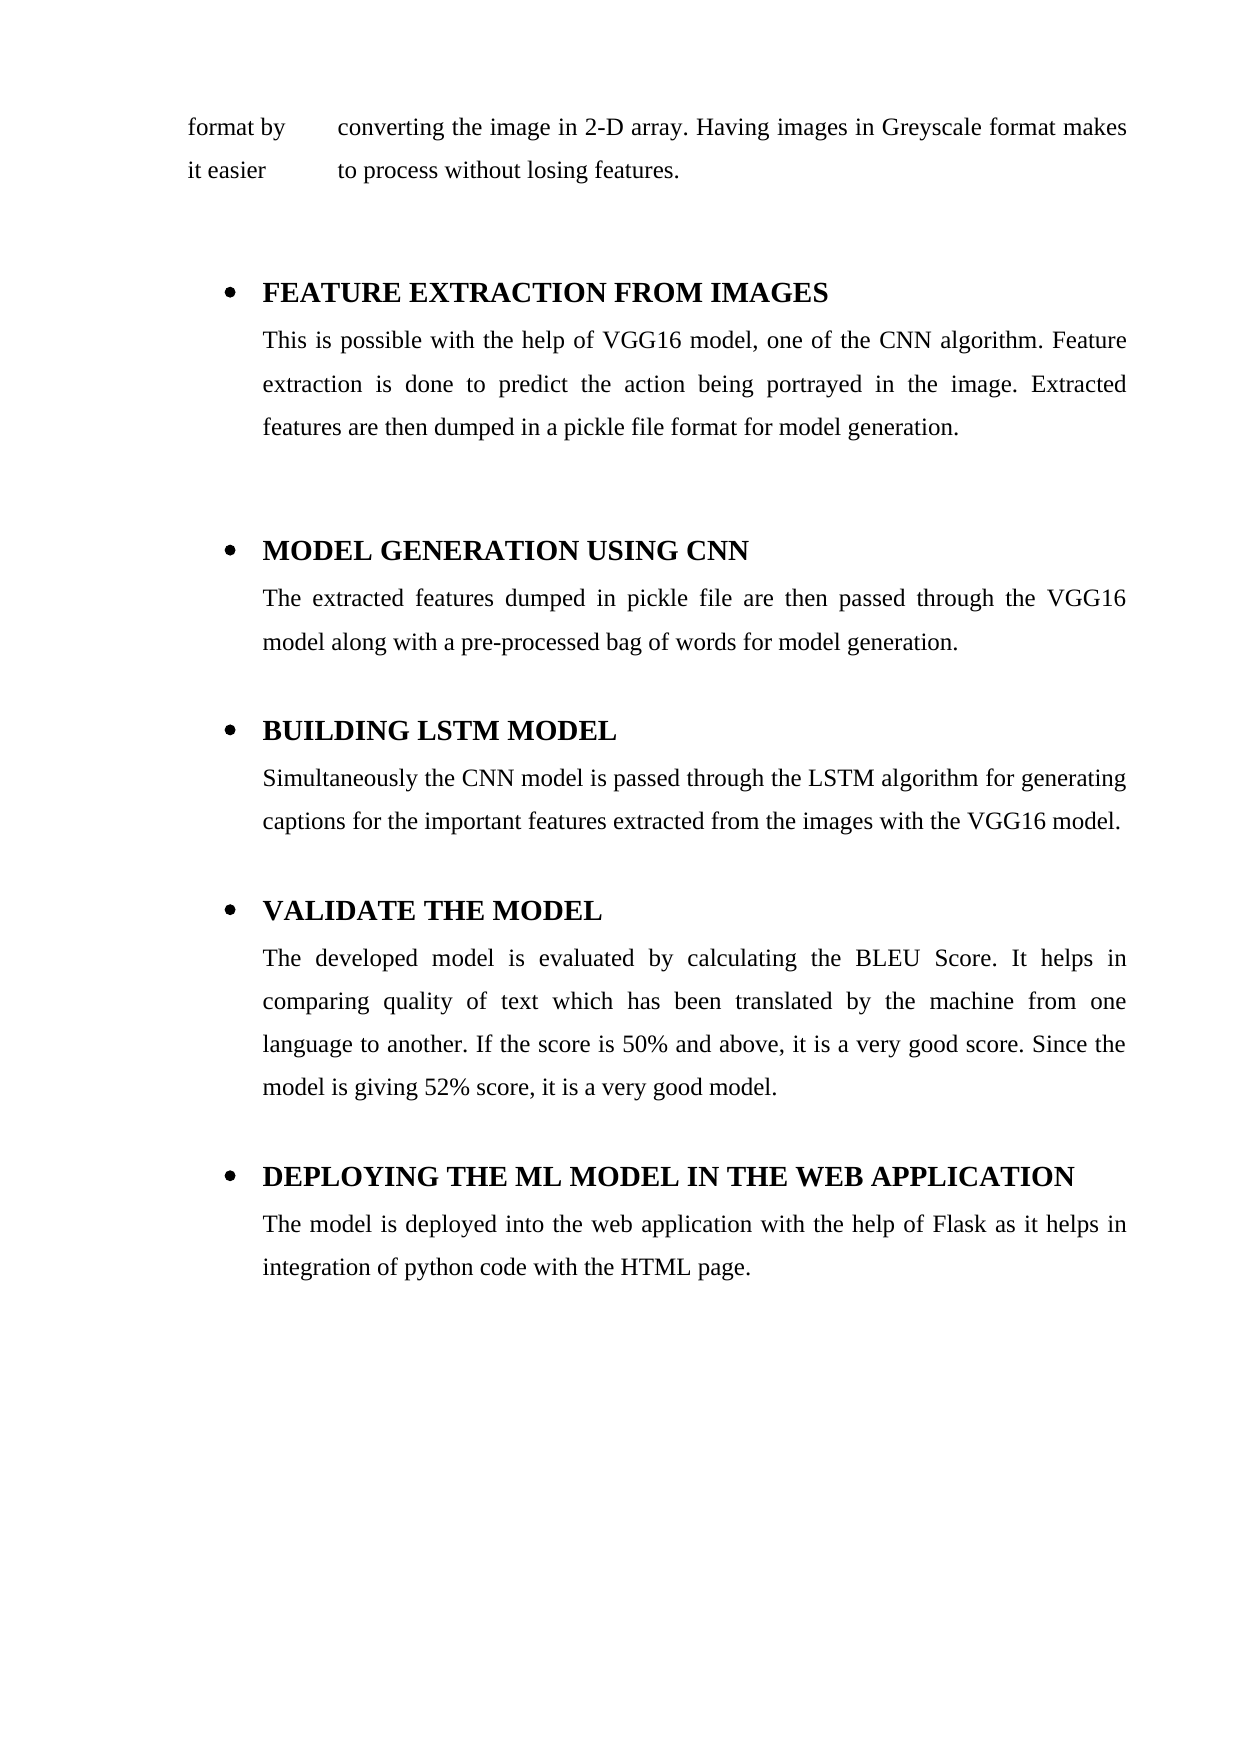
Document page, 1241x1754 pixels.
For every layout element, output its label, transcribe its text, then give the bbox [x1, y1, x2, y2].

list VALIDATE THE MODEL [225, 893, 1128, 926]
list MODEL GENERATION USING CNN [225, 533, 1128, 567]
list FEATURE EXTRACTION FROM IMAGES [225, 275, 1128, 309]
list Simultaneously the CNN model is passed through the LSTM algorithm for generating captions for the important features extracted from the images with the VGG16 model. [262, 763, 1128, 835]
list The developed model is evaluated by calculating the BLEU Score. It helps in comparing quality of text which has been translated by the machine from one language to another. If the score is 50% and above, it is a very good score. Since the model is giving 52% score, it is a very good model. [262, 943, 1128, 1101]
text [187, 112, 1128, 184]
list BUILDING LSTM MODEL [225, 713, 1128, 747]
list The model is deployed into the web application with the help of Flask as it helps in integration of python code with the HTML page. [262, 1209, 1128, 1281]
list This is possible with the help of VGG16 model, one of the CNN algorithm. Feature extraction is done to predict the action being portrayed in the image. Extracted features are then dumped in a pickle file format for model generation. [262, 326, 1128, 441]
list The extracted features dumped in pickle file are then passed through the VGG16 model along with a pre-processed bag of words for model generation. [262, 583, 1128, 655]
list DEPLOYING THE ML MODEL IN THE WEB APPLICATION [225, 1159, 1128, 1192]
